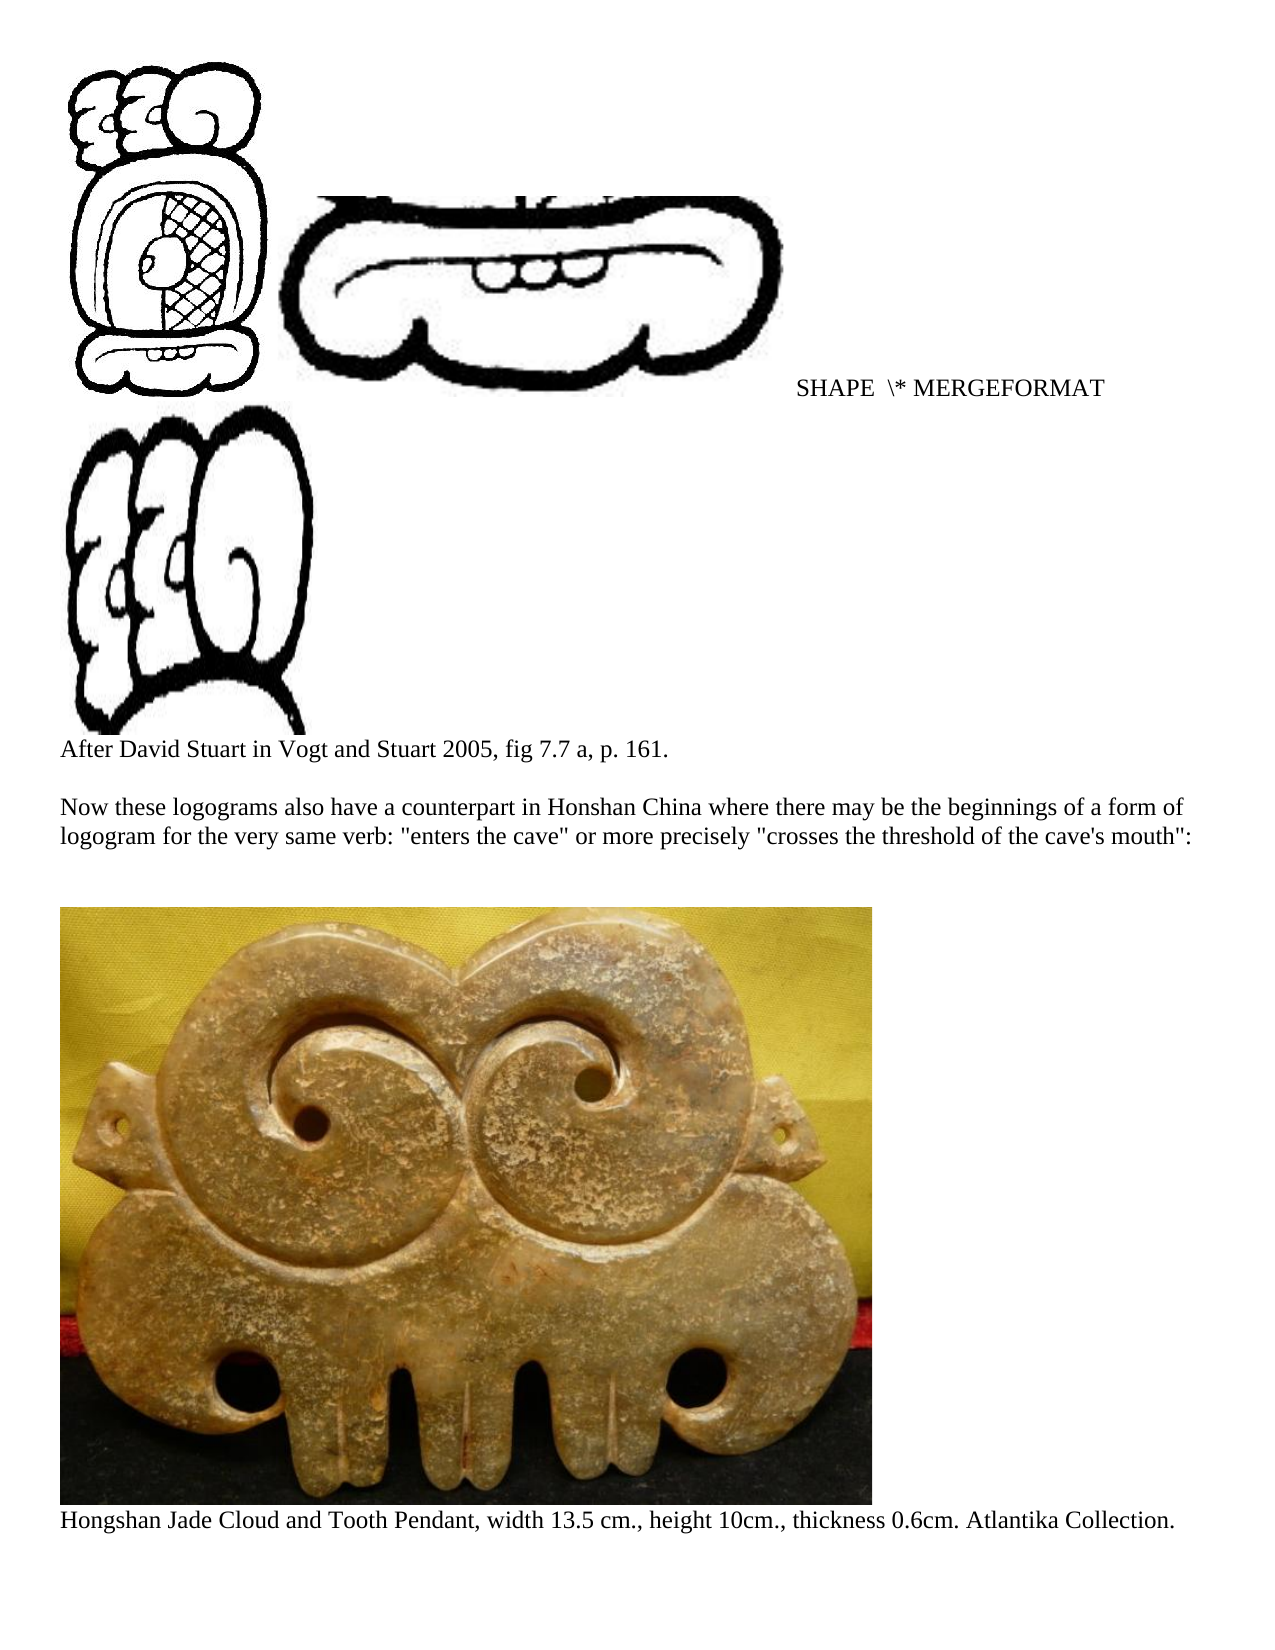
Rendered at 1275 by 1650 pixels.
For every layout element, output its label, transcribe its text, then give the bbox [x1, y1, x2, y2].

text After David Stuart in Vogt and Stuart 2005, fig 7.7 a, p. 161. [60, 734, 1215, 763]
picture [60, 401, 318, 735]
text Hongshan Jade Cloud and Tooth Pendant, width 13.5 cm., height 10cm., thickness 0.6cm. Atlantika Collection. [60, 1505, 1215, 1533]
picture [277, 196, 784, 397]
picture [60, 60, 272, 397]
picture [60, 907, 873, 1505]
text Now these logograms also have a counterpart in Honshan China where there may be the beginnings of a form of logogram for the very same verb: "enters the cave" or more precisely "crosses the threshold of the cave's mouth": [60, 792, 1215, 849]
